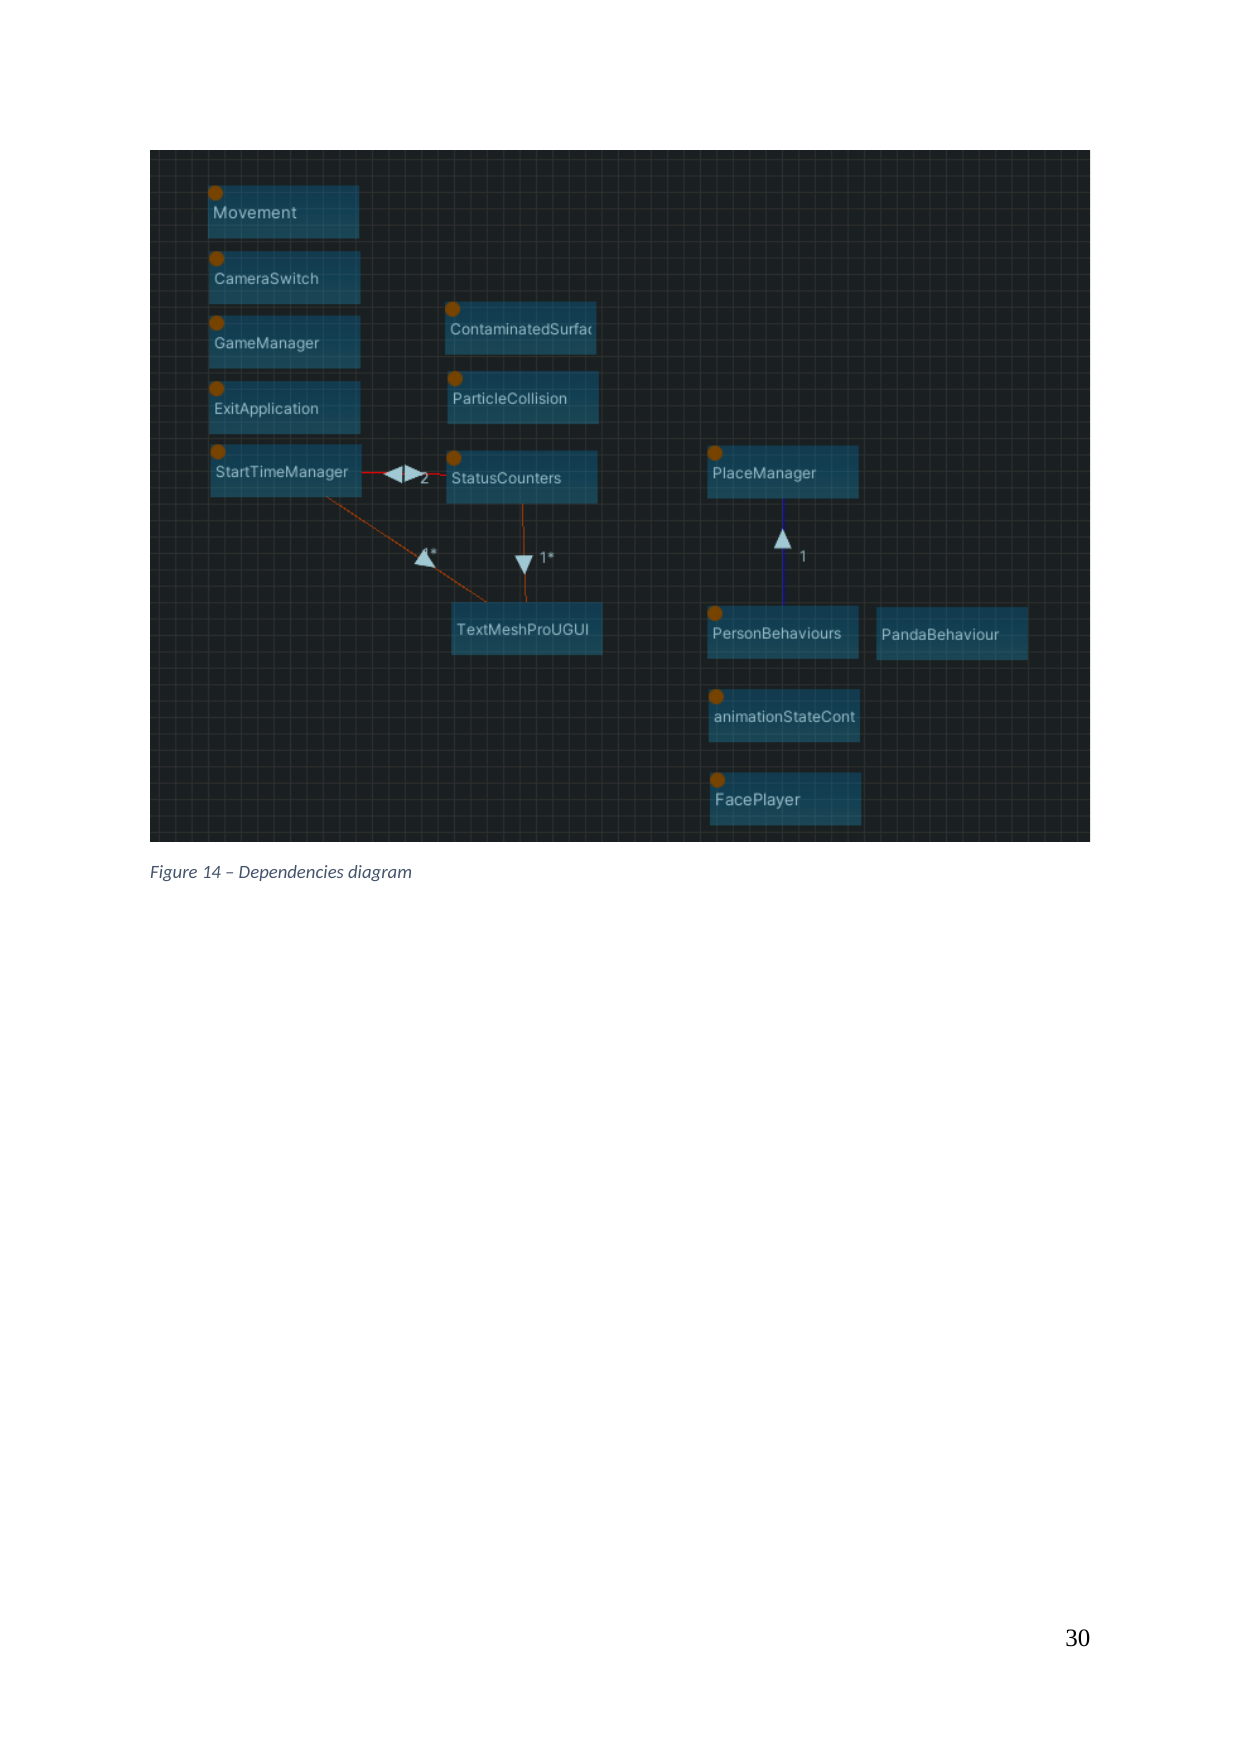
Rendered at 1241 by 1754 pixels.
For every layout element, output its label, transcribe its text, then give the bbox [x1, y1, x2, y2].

picture [150, 150, 1091, 842]
